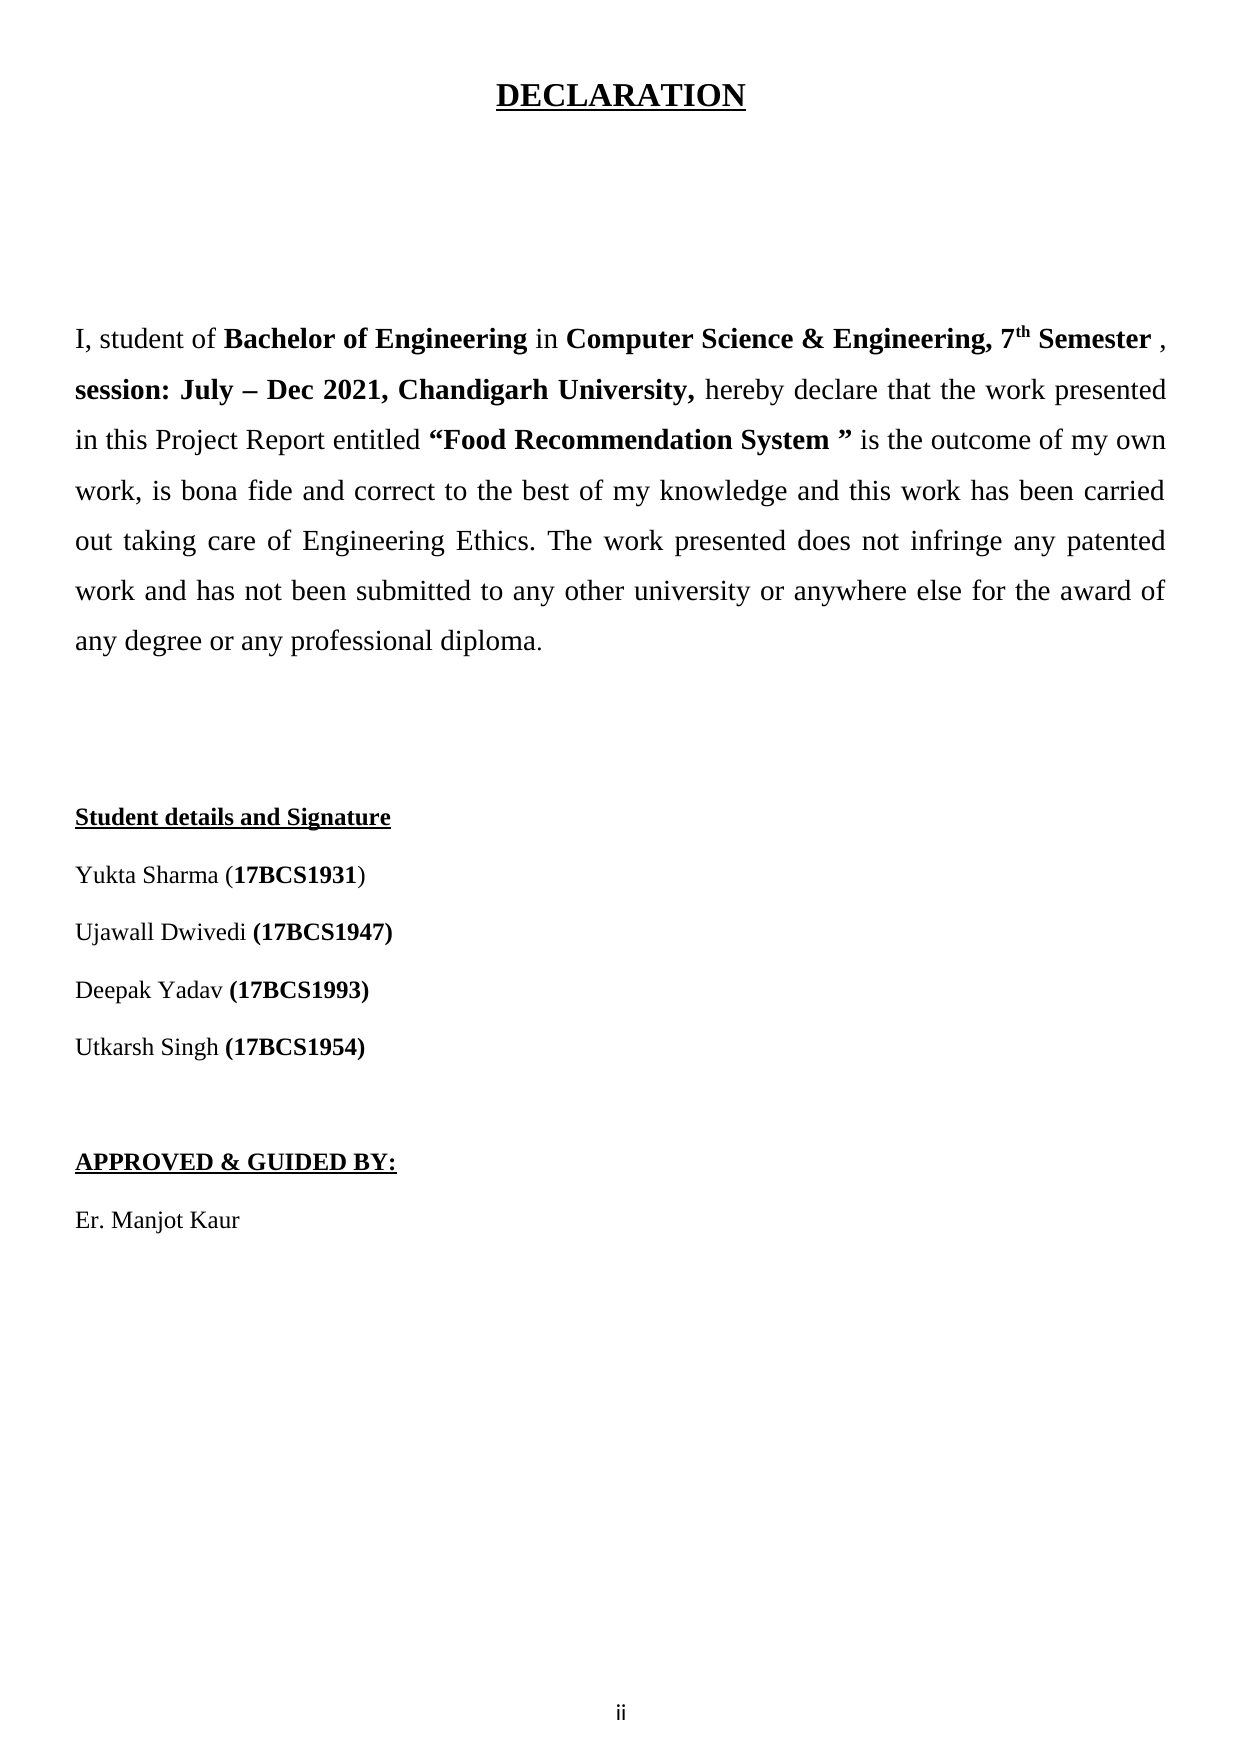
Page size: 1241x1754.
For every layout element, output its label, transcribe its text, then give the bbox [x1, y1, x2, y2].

text APPROVED & GUIDED BY: [75, 1147, 1167, 1176]
text Er. Manjot Kaur [75, 1205, 1167, 1234]
text Ujawall Dwivedi (17BCS1947) [75, 917, 1167, 946]
text Yukta Sharma (17BCS1931) [75, 860, 1167, 889]
text Student details and Signature [75, 802, 1167, 831]
text Deepak Yadav (17BCS1993) [75, 975, 1167, 1004]
subtitle I, student of Bachelor of Engineering in Computer Science & Engineering, 7th Semester , session: July – Dec 2021, Chandigarh University, hereby declare that the work presented in this Project Report entitled “Food Recommendation System ” is the outcome of my own work, is bona fide and correct to the best of my knowledge and this work has been carried out taking care of Engineering Ethics. The work presented does not infringe any patented work and has not been submitted to any other university or anywhere else for the award of any degree or any professional diploma. [75, 322, 1167, 657]
subtitle DECLARATION [75, 75, 1167, 114]
text Utkarsh Singh (17BCS1954) [75, 1032, 1167, 1061]
